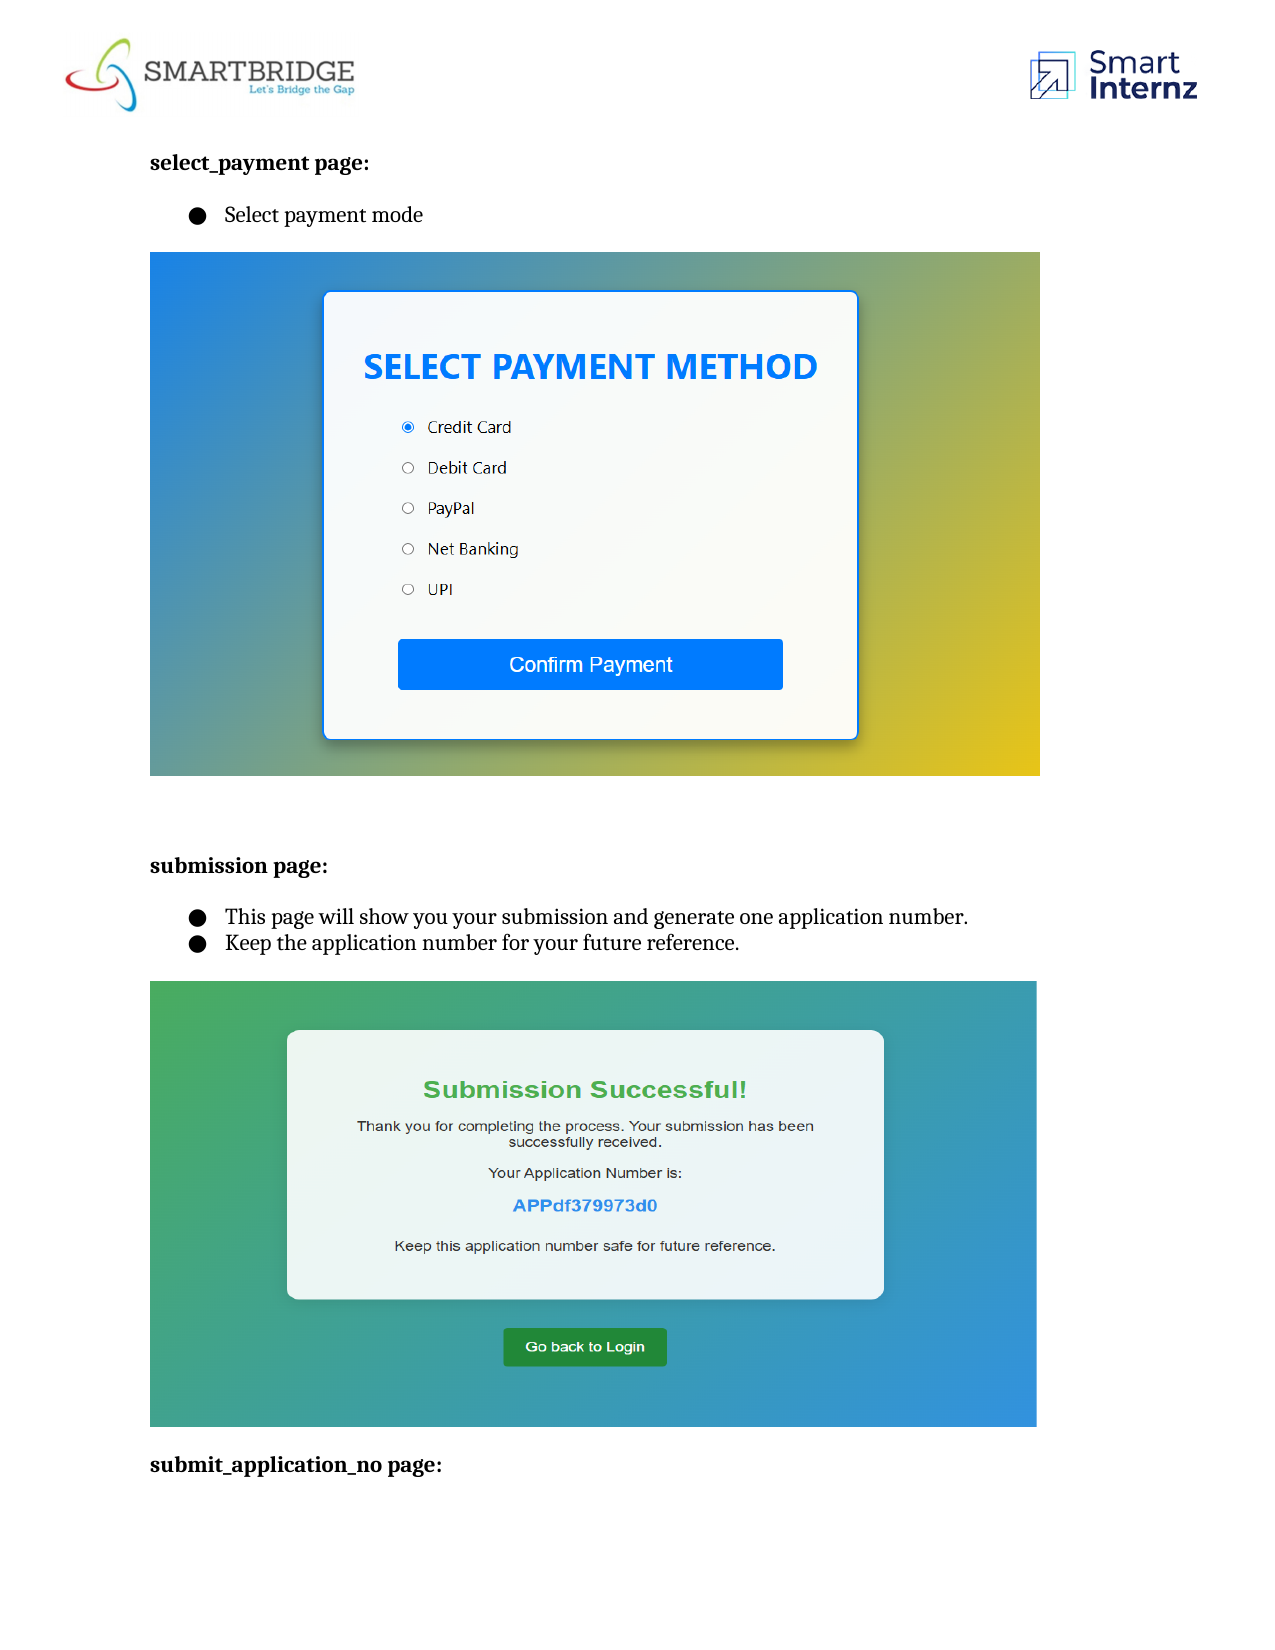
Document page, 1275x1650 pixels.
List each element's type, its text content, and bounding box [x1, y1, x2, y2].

text select_payment page: [150, 150, 1125, 176]
list Select payment mode [187, 201, 1125, 228]
text submit_application_no page: [150, 1452, 1125, 1478]
text submission page: [150, 852, 1125, 879]
picture [1025, 50, 1202, 99]
list Keep the application number for your future reference. [187, 930, 1125, 956]
picture [150, 981, 1037, 1427]
list This page will show you your submission and generate one application number. [187, 904, 1125, 930]
picture [62, 32, 359, 117]
picture [150, 252, 1040, 776]
